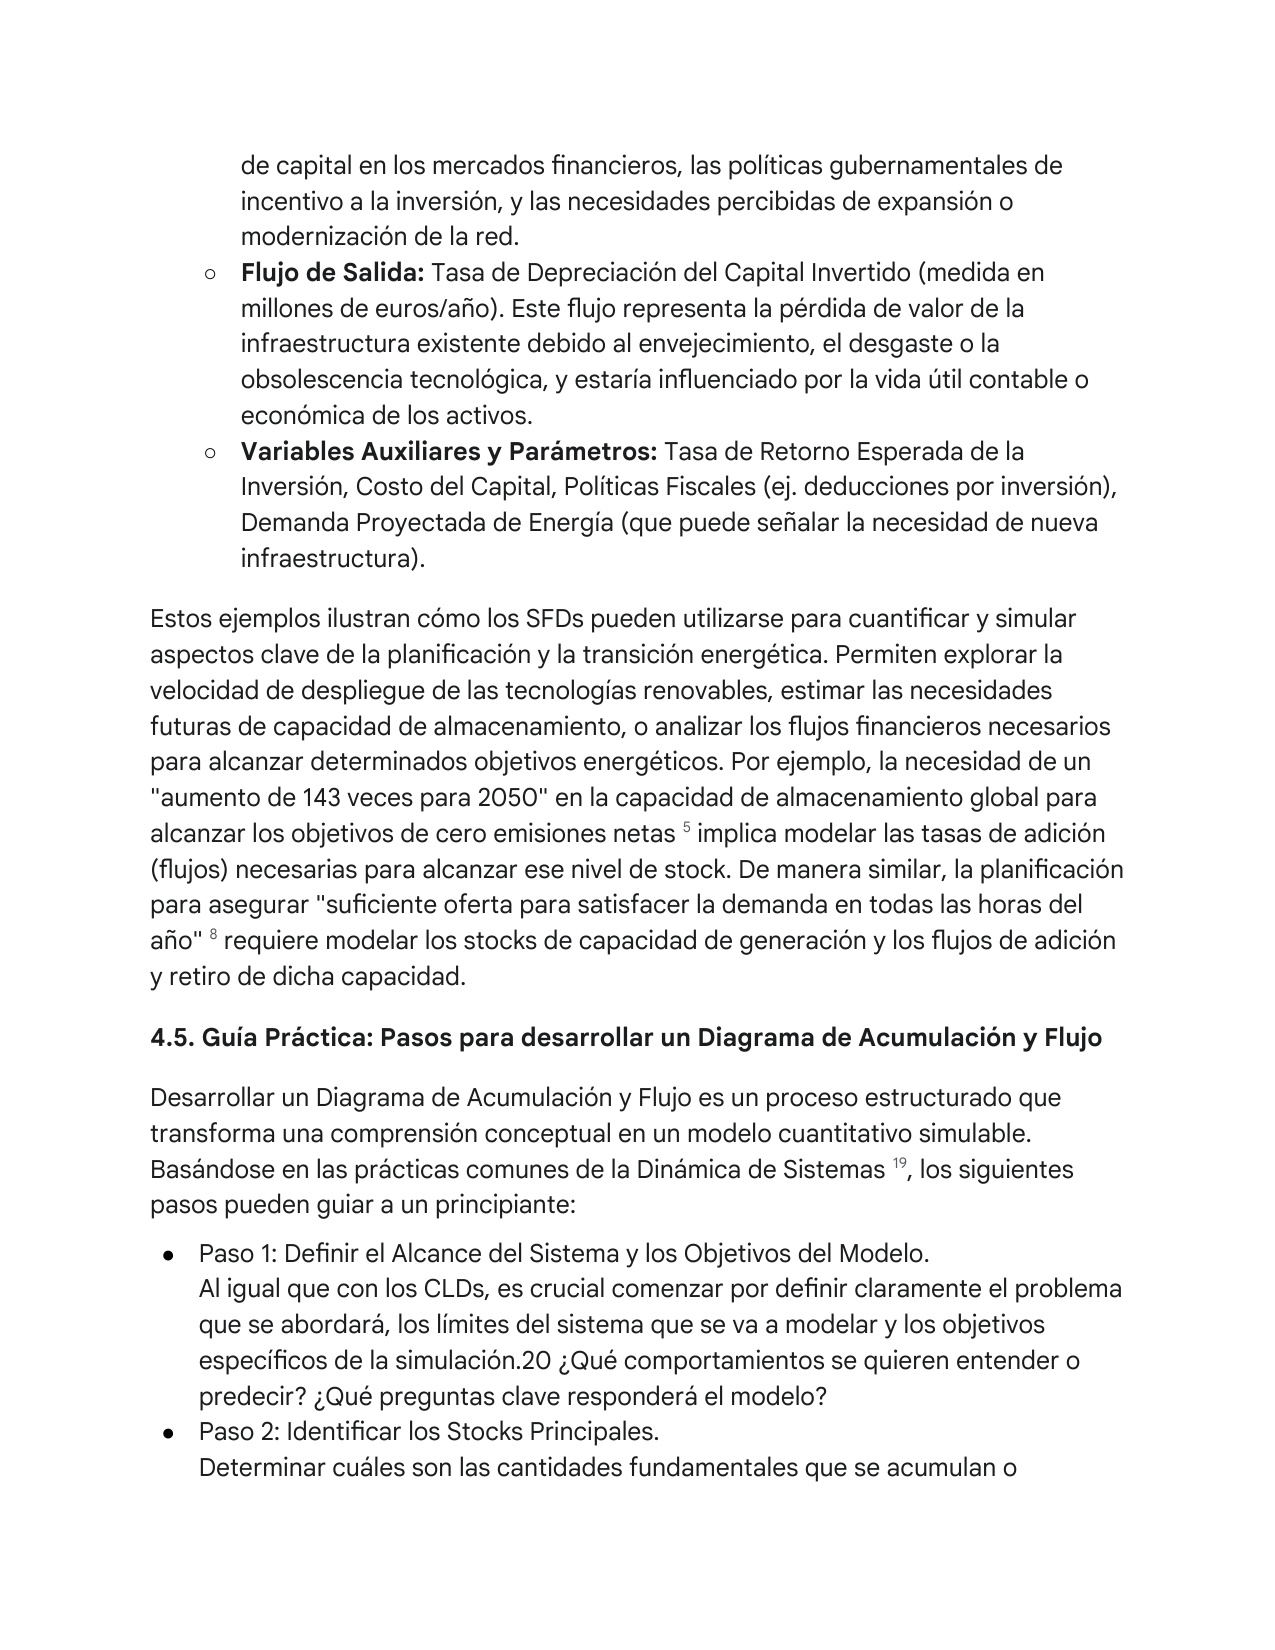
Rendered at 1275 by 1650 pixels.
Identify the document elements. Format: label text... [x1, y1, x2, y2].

list Paso 1: Definir el Alcance del Sistema y los Objetivos del Modelo. Al igual que con los CLDs, es crucial comenzar por definir claramente el problema que se abordará, los límites del sistema que se va a modelar y los objetivos específicos de la simulación.20 ¿Qué comportamientos se quieren entender o predecir? ¿Qué preguntas clave responderá el modelo? [161, 1238, 1125, 1412]
text Estos ejemplos ilustran cómo los SFDs pueden utilizarse para cuantificar y simular aspectos clave de la planificación y la transición energética. Permiten explorar la velocidad de despliegue de las tecnologías renovables, estimar las necesidades futuras de capacidad de almacenamiento, o analizar los flujos financieros necesarios para alcanzar determinados objetivos energéticos. Por ejemplo, la necesidad de un "aumento de 143 veces para 2050" en la capacidad de almacenamiento global para alcanzar los objetivos de cero emisiones netas 5 implica modelar las tasas de adición (flujos) necesarias para alcanzar ese nivel de stock. De manera similar, la planificación para asegurar "suficiente oferta para satisfacer la demanda en todas las horas del año" 8 requiere modelar los stocks de capacidad de generación y los flujos de adición y retiro de dicha capacidad. [150, 604, 1125, 992]
list Flujo de Salida: Tasa de Depreciación del Capital Invertido (medida en millones de euros/año). Este flujo representa la pérdida de valor de la infraestructura existente debido al envejecimiento, el desgaste o la obsolescencia tecnológica, y estaría influenciado por la vida útil contable o económica de los activos. [203, 257, 1125, 431]
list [161, 1417, 1125, 1484]
text 4.5. Guía Práctica: Pasos para desarrollar un Diagrama de Acumulación y Flujo [150, 1022, 1125, 1053]
text Desarrollar un Diagrama de Acumulación y Flujo es un proceso estructurado que transforma una comprensión conceptual en un modelo cuantitativo simulable. Basándose en las prácticas comunes de la Dinámica de Sistemas 19, los siguientes pasos pueden guiar a un principiante: [150, 1082, 1125, 1221]
list Variables Auxiliares y Parámetros: Tasa de Retorno Esperada de la Inversión, Costo del Capital, Políticas Fiscales (ej. deducciones por inversión), Demanda Proyectada de Energía (que puede señalar la necesidad de nueva infraestructura). [203, 436, 1125, 574]
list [203, 150, 1125, 253]
